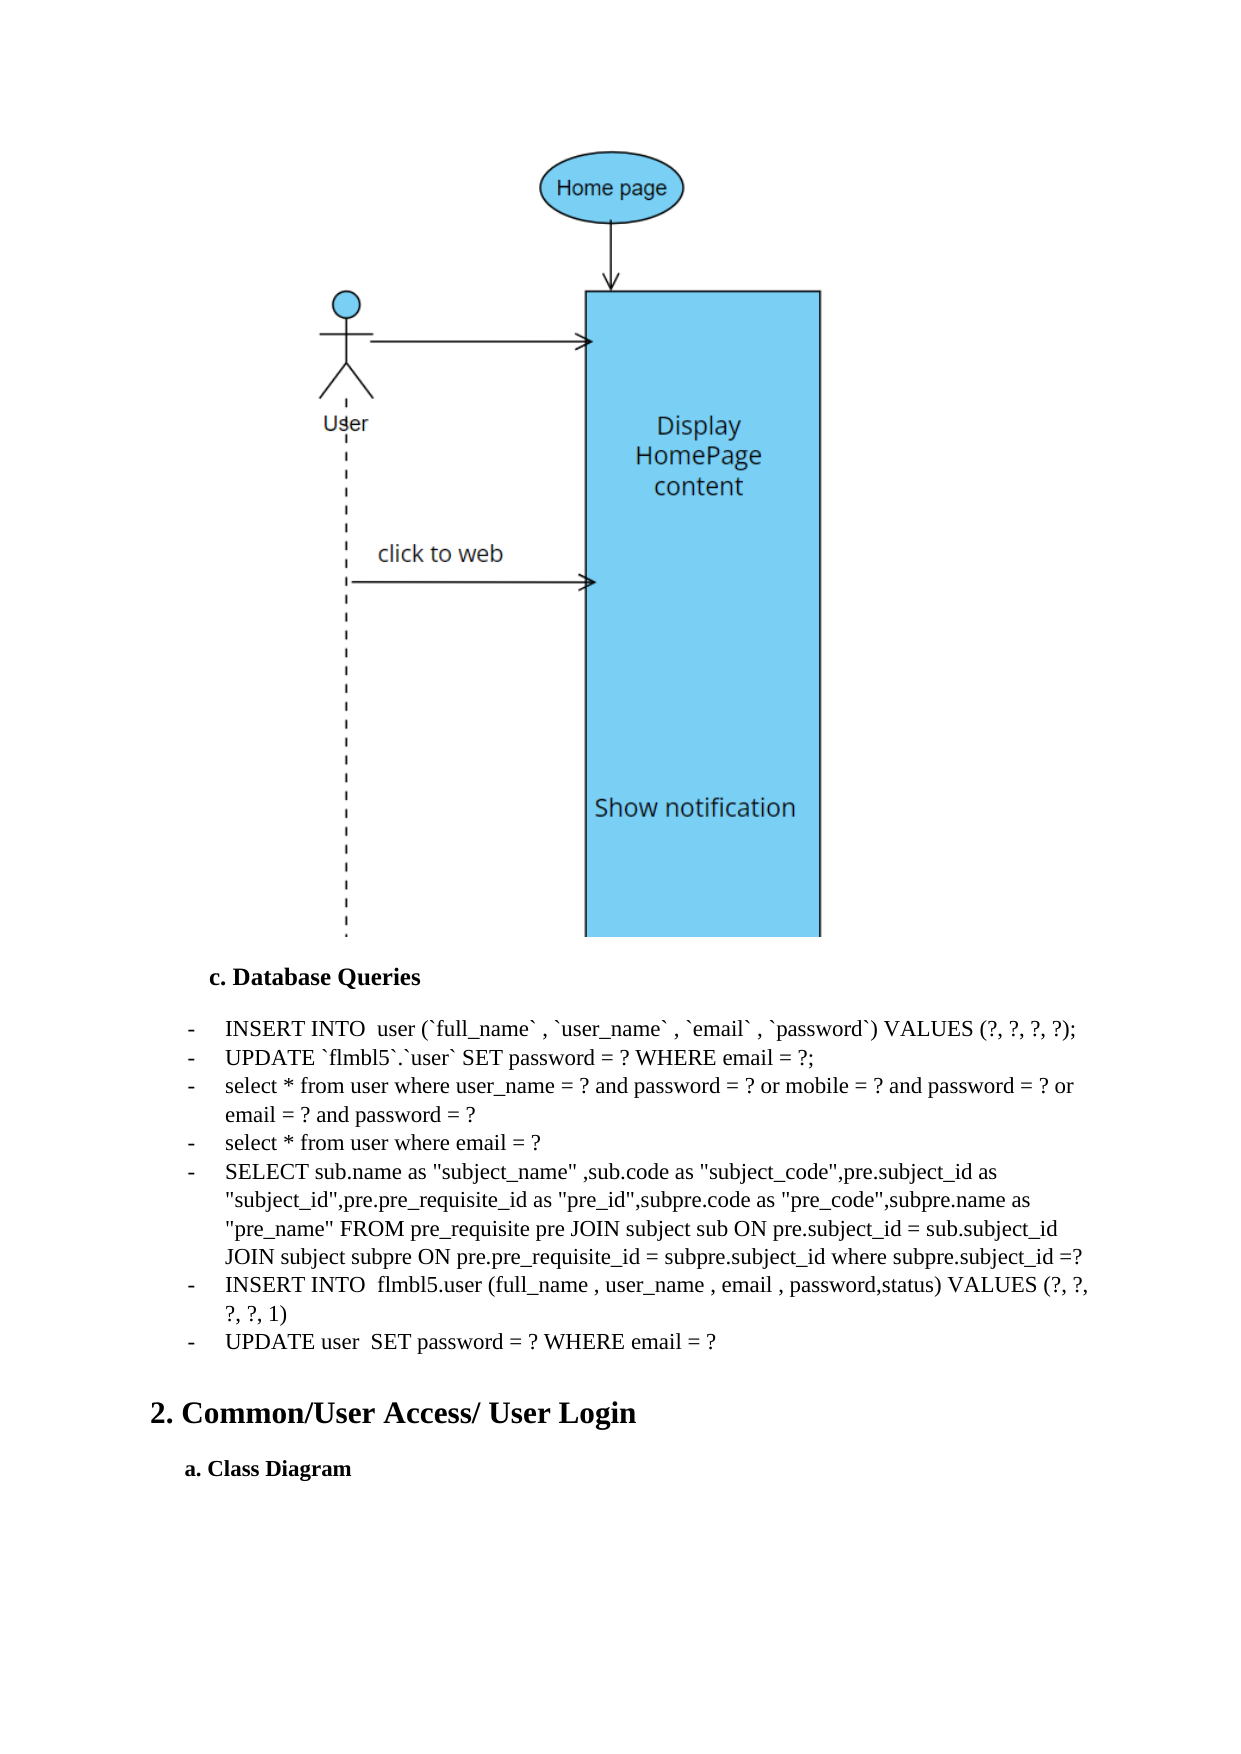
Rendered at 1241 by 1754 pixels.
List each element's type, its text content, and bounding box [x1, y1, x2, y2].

text c. Database Queries [209, 962, 1090, 991]
subtitle 2. Common/User Access/ User Login [150, 1394, 1090, 1430]
list INSERT INTO flmbl5.user (full_name , user_name , email , password,status) VALUES (?, ?, ?, ?, 1) [187, 1271, 1090, 1326]
subtitle a. Class Diagram [150, 1455, 1090, 1482]
list select * from user where email = ? [187, 1129, 1090, 1156]
list select * from user where user_name = ? and password = ? or mobile = ? and password = ? or email = ? and password = ? [187, 1072, 1090, 1127]
list UPDATE `flmbl5`.`user` SET password = ? WHERE email = ?; [187, 1044, 1090, 1070]
list SELECT sub.name as "subject_name" ,sub.code as "subject_code",pre.subject_id as "subject_id",pre.pre_requisite_id as "pre_id",subpre.code as "pre_code",subpre.name as "pre_name" FROM pre_requisite pre JOIN subject sub ON pre.subject_id = sub.subject_id JOIN subject subpre ON pre.pre_requisite_id = subpre.subject_id where subpre.subject_id =? [187, 1158, 1090, 1269]
list UPDATE user SET password = ? WHERE email = ? [187, 1328, 1090, 1355]
picture [208, 150, 1048, 937]
list INSERT INTO user (`full_name` , `user_name` , `email` , `password`) VALUES (?, ?, ?, ?); [187, 1016, 1090, 1042]
